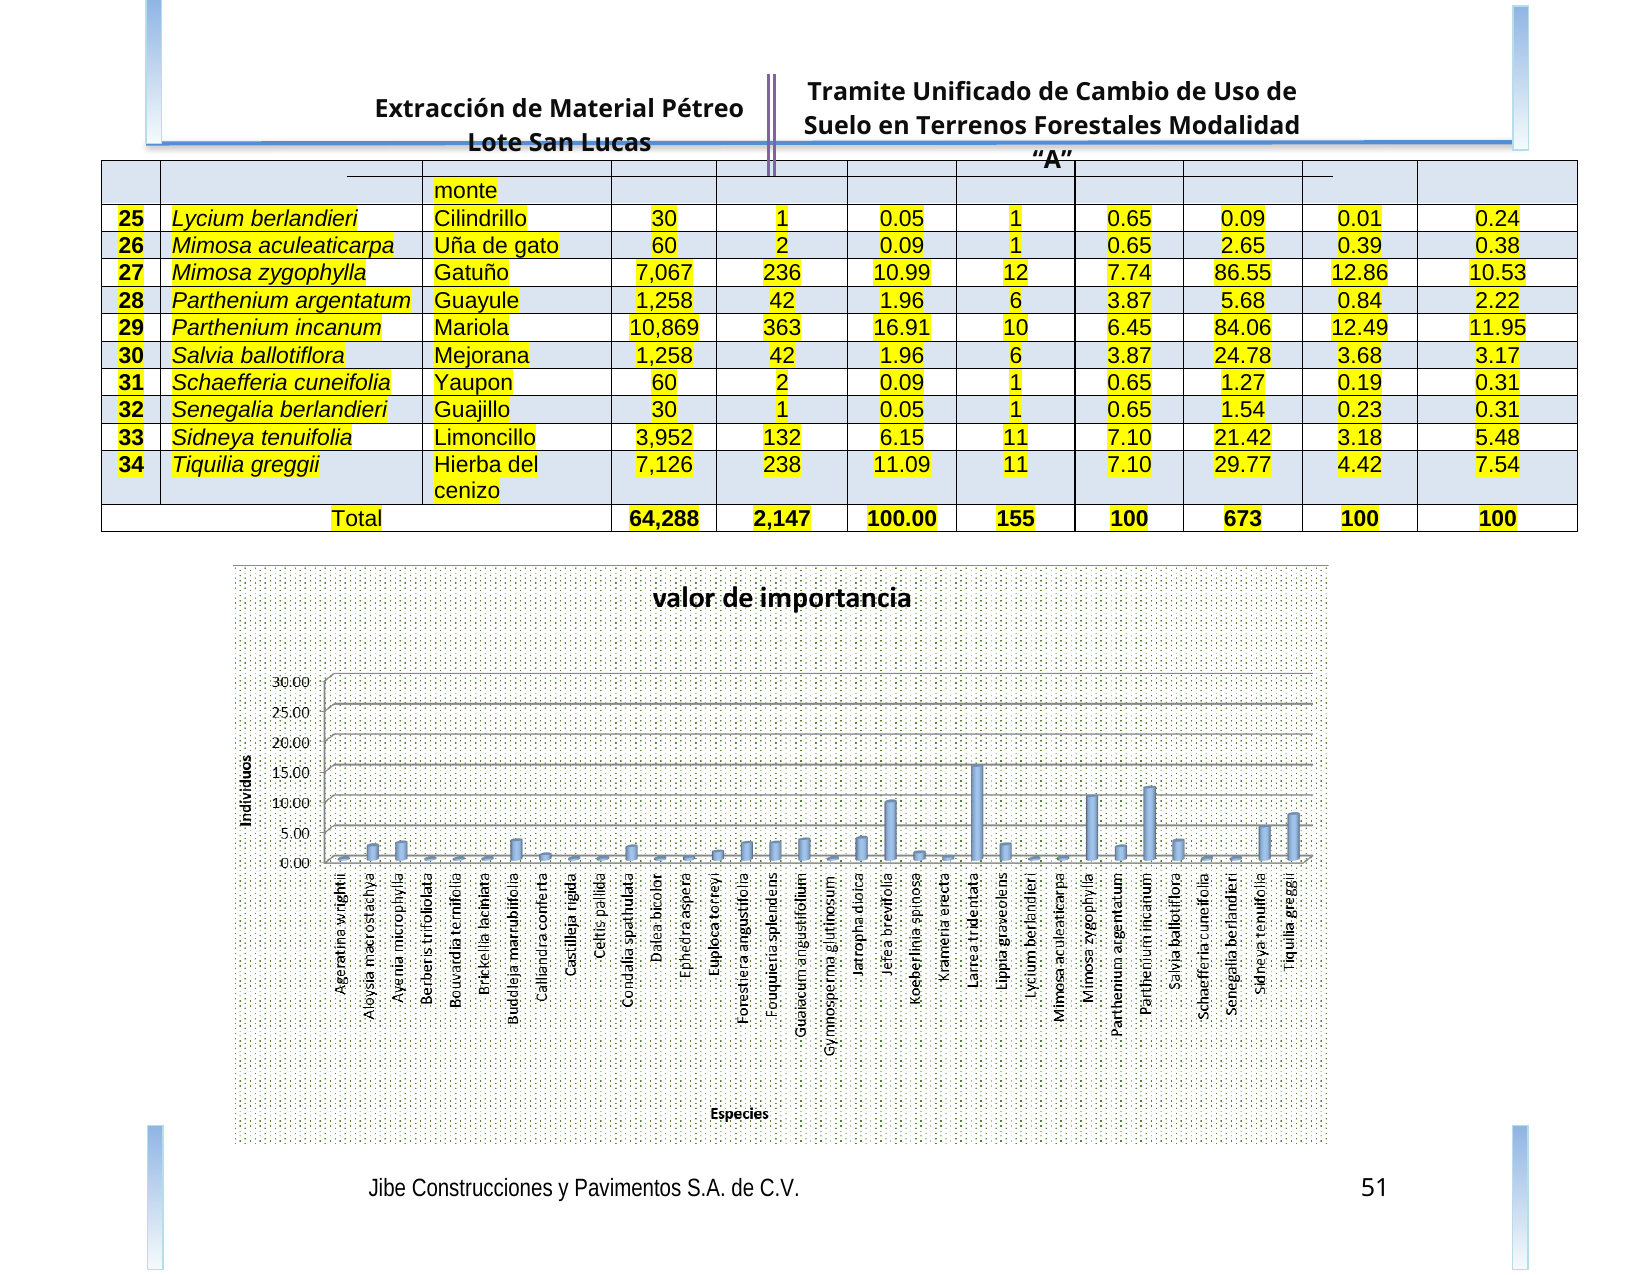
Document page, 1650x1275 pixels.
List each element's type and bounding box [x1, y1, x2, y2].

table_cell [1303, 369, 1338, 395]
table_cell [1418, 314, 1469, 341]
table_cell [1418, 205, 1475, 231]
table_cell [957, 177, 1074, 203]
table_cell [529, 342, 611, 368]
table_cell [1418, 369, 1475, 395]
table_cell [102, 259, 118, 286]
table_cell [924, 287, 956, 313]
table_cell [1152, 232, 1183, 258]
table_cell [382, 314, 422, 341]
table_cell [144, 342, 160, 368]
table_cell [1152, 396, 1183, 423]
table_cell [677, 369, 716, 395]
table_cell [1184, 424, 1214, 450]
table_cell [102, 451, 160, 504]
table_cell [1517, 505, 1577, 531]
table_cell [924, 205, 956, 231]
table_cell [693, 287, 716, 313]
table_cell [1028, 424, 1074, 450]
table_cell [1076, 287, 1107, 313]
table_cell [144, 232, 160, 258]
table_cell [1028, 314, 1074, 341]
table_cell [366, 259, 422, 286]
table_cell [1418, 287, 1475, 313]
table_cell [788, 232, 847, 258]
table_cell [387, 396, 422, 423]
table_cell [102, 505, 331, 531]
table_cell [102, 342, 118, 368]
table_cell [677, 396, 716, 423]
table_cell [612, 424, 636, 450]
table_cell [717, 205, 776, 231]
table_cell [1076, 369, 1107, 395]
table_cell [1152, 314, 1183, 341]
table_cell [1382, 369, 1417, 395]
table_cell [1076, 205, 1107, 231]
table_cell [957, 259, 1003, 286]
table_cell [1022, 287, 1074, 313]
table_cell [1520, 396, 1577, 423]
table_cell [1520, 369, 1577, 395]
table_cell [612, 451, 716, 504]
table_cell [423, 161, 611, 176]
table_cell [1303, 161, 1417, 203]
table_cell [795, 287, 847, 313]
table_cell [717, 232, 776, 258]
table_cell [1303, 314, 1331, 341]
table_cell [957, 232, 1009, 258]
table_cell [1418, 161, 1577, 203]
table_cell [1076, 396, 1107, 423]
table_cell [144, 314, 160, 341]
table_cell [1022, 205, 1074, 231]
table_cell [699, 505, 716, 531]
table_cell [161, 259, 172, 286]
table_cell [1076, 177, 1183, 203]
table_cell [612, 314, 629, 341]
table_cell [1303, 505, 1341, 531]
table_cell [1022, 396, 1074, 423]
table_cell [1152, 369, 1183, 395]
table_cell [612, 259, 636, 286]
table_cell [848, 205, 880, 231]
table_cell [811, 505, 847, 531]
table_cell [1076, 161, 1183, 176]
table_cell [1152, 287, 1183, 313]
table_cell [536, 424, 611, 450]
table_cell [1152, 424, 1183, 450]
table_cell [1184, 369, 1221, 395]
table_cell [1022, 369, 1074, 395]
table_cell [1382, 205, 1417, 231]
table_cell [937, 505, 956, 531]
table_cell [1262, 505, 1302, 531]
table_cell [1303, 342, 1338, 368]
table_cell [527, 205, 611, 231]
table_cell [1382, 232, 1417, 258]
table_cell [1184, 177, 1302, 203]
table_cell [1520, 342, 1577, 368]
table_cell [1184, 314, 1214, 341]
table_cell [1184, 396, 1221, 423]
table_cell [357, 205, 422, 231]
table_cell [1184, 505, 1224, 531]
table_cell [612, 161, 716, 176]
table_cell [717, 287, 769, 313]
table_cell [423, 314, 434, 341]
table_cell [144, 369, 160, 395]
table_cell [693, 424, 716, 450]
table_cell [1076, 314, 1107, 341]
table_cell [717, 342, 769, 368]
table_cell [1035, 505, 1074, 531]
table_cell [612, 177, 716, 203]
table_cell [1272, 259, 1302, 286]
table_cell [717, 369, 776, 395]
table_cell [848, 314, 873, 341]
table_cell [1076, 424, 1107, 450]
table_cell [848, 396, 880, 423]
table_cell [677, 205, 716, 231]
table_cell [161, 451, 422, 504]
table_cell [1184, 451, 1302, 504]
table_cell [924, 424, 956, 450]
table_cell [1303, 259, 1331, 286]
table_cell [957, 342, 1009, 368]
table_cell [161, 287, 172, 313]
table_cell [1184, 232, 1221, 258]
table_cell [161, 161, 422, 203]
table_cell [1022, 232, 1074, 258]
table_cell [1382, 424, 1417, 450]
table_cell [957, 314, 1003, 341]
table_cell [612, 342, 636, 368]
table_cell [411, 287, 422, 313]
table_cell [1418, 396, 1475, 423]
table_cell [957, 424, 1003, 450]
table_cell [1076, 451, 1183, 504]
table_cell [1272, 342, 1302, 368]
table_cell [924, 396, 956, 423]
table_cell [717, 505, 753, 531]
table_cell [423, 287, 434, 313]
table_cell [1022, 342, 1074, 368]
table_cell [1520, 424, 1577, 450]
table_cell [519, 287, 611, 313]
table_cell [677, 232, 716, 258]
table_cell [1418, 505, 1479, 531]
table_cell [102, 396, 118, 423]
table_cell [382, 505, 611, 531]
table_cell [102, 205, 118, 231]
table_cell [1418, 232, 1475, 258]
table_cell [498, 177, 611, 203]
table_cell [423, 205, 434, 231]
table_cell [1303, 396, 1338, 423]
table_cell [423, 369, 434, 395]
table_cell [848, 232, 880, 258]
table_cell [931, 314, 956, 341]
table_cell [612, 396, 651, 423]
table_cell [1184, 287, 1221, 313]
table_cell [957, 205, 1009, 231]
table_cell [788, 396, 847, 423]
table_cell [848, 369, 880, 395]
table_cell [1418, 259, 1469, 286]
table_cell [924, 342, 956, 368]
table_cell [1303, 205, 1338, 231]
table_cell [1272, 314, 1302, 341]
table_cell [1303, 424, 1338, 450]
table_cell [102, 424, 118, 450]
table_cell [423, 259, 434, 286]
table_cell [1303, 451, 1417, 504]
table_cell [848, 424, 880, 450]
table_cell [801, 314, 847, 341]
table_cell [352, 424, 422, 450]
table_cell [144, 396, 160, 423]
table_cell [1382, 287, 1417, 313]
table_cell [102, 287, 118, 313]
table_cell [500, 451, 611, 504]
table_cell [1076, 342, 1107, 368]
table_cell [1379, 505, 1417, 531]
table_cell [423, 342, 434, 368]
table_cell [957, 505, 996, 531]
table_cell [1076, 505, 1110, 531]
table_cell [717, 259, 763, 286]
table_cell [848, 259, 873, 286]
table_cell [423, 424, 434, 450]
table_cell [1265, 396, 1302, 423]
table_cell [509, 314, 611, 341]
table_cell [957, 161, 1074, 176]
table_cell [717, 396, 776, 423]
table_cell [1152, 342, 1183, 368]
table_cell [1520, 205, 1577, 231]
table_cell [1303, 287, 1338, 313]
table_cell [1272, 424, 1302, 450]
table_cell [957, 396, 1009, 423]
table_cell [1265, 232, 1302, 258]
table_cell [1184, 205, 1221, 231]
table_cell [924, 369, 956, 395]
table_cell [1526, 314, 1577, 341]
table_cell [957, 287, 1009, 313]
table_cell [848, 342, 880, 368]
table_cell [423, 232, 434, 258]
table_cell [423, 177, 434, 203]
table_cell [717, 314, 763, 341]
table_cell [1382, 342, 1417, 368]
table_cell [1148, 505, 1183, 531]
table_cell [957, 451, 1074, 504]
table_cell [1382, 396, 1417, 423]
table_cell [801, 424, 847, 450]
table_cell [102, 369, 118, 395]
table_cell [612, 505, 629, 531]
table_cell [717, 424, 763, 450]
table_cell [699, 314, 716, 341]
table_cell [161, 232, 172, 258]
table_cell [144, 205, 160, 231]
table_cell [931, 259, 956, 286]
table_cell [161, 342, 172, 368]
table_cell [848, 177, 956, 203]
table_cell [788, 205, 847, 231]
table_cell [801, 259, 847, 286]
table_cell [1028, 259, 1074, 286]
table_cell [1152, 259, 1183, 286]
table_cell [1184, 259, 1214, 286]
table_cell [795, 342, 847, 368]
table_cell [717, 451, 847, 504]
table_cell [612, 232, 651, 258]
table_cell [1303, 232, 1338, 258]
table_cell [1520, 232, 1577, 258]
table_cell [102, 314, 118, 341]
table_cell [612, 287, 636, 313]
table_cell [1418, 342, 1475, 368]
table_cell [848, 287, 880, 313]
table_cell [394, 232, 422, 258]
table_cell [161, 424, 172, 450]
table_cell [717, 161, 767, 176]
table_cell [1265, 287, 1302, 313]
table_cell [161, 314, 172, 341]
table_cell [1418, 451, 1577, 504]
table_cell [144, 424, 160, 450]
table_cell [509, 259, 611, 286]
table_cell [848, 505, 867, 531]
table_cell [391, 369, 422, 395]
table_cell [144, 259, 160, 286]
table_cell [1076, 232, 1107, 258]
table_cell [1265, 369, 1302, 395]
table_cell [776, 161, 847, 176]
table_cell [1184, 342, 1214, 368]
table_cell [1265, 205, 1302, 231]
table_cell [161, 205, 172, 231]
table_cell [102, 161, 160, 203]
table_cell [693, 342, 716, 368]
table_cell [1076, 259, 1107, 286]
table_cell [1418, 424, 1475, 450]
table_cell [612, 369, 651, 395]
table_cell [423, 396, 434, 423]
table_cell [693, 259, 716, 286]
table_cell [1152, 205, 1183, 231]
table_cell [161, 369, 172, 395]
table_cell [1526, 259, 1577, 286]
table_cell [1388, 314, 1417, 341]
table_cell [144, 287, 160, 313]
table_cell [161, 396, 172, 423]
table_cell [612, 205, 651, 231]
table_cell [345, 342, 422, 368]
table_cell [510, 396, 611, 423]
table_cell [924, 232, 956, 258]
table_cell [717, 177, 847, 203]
picture [231, 565, 1329, 1144]
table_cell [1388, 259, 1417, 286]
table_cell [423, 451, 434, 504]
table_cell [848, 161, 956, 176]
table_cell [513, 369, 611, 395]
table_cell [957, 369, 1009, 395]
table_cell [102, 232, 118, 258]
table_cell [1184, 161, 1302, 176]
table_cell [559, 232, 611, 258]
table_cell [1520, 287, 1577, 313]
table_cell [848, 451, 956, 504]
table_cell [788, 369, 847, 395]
